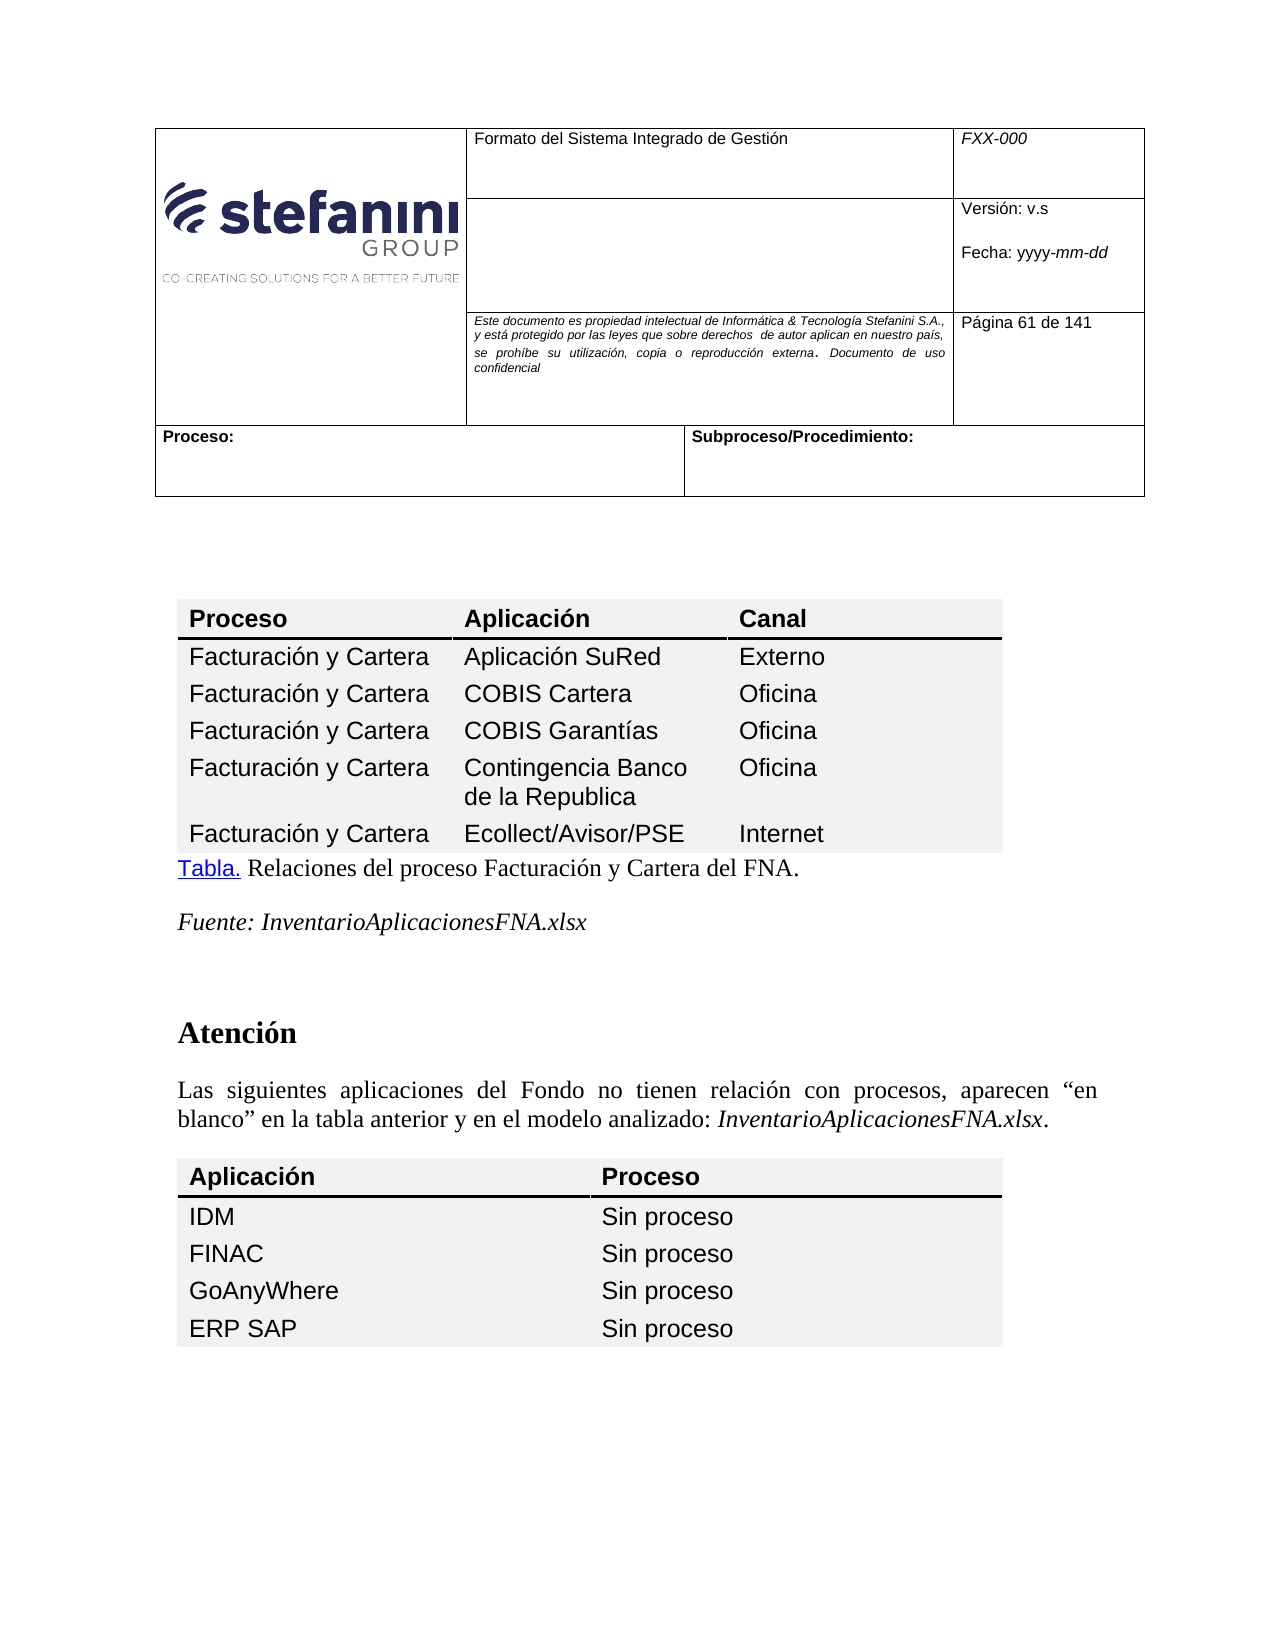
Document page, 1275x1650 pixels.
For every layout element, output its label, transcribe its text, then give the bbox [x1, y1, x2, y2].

table_header Canal [728, 600, 1002, 637]
table_cell Sin proceso [591, 1310, 1002, 1346]
table_cell GoAnyWhere [178, 1273, 590, 1309]
table_header Proceso [591, 1159, 1002, 1195]
text Fuente: InventarioAplicacionesFNA.xlsx [177, 907, 1098, 935]
subtitle Atención [177, 1014, 1098, 1050]
text Las siguientes aplicaciones del Fondo no tienen relación con procesos, aparecen “en blanco” en la tabla anterior y en el modelo analizado: InventarioAplicacionesFNA.xlsx. [177, 1075, 1098, 1133]
table_cell FINAC [178, 1235, 590, 1272]
text Tabla. Relaciones del proceso Facturación y Cartera del FNA. [177, 853, 1098, 882]
table_header Aplicación [453, 600, 727, 637]
table_cell Facturación y Cartera [178, 750, 452, 814]
table_cell Facturación y Cartera [178, 675, 452, 711]
table_cell Internet [728, 816, 1002, 852]
table_cell Sin proceso [591, 1198, 1002, 1234]
table_cell Facturación y Cartera [178, 712, 452, 748]
table_cell Oficina [728, 750, 1002, 814]
table_cell COBIS Cartera [453, 675, 727, 711]
table_header Proceso [178, 600, 452, 637]
table_cell Facturación y Cartera [178, 640, 452, 674]
table_cell Contingencia Banco de la Republica [453, 750, 727, 814]
table_cell IDM [178, 1198, 590, 1234]
picture [162, 182, 460, 286]
table_cell Facturación y Cartera [178, 816, 452, 852]
table_cell Oficina [728, 675, 1002, 711]
table_header Aplicación [178, 1159, 590, 1195]
table_cell Ecollect/Avisor/PSE [453, 816, 727, 852]
table_cell COBIS Garantías [453, 712, 727, 748]
table_cell ERP SAP [178, 1310, 590, 1346]
table_cell Aplicación SuRed [453, 640, 727, 674]
table_cell Externo [728, 640, 1002, 674]
table_cell Oficina [728, 712, 1002, 748]
table_cell Sin proceso [591, 1235, 1002, 1272]
table_cell Sin proceso [591, 1273, 1002, 1309]
